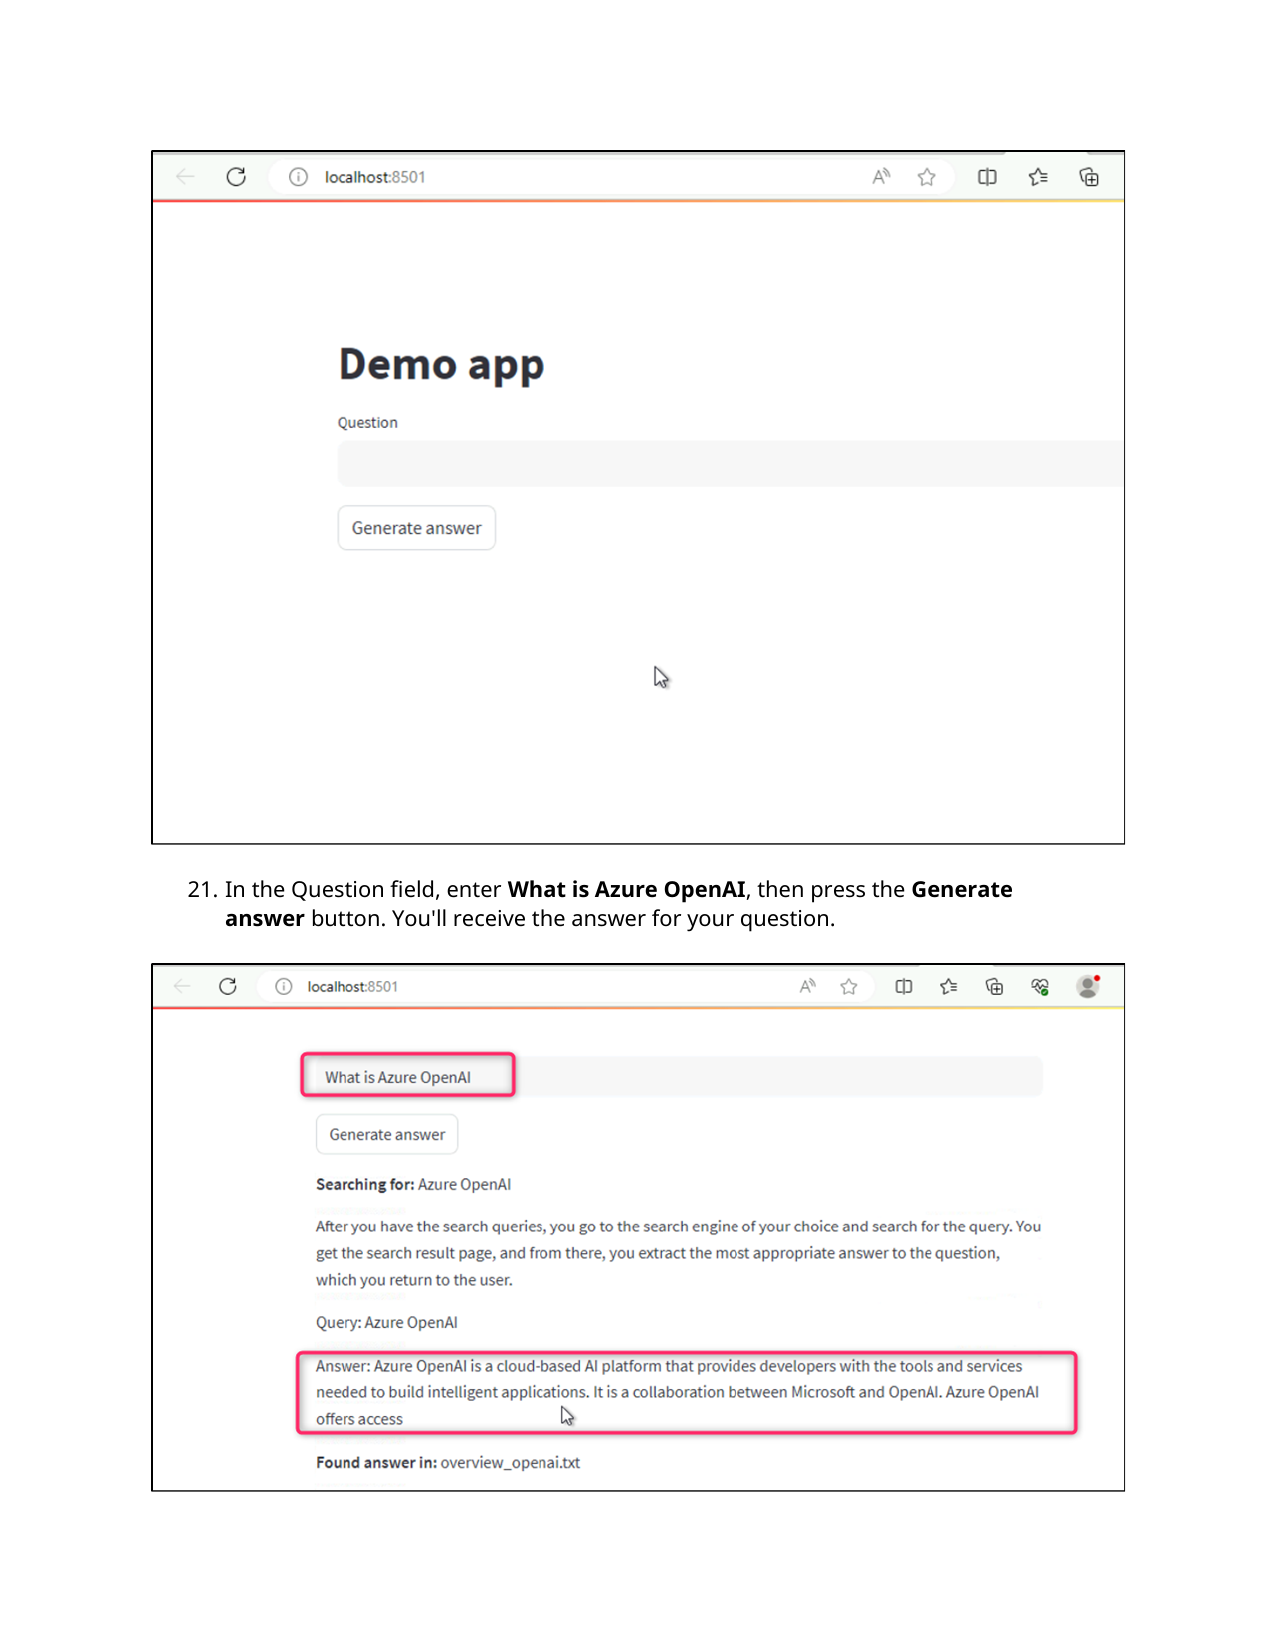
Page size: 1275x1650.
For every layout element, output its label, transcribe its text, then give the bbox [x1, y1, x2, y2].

picture [150, 962, 1125, 1492]
picture [150, 150, 1125, 845]
list In the Question field, enter What is Azure OpenAI, then press the Generate answer button. You'll receive the answer for your question. [187, 873, 1125, 933]
